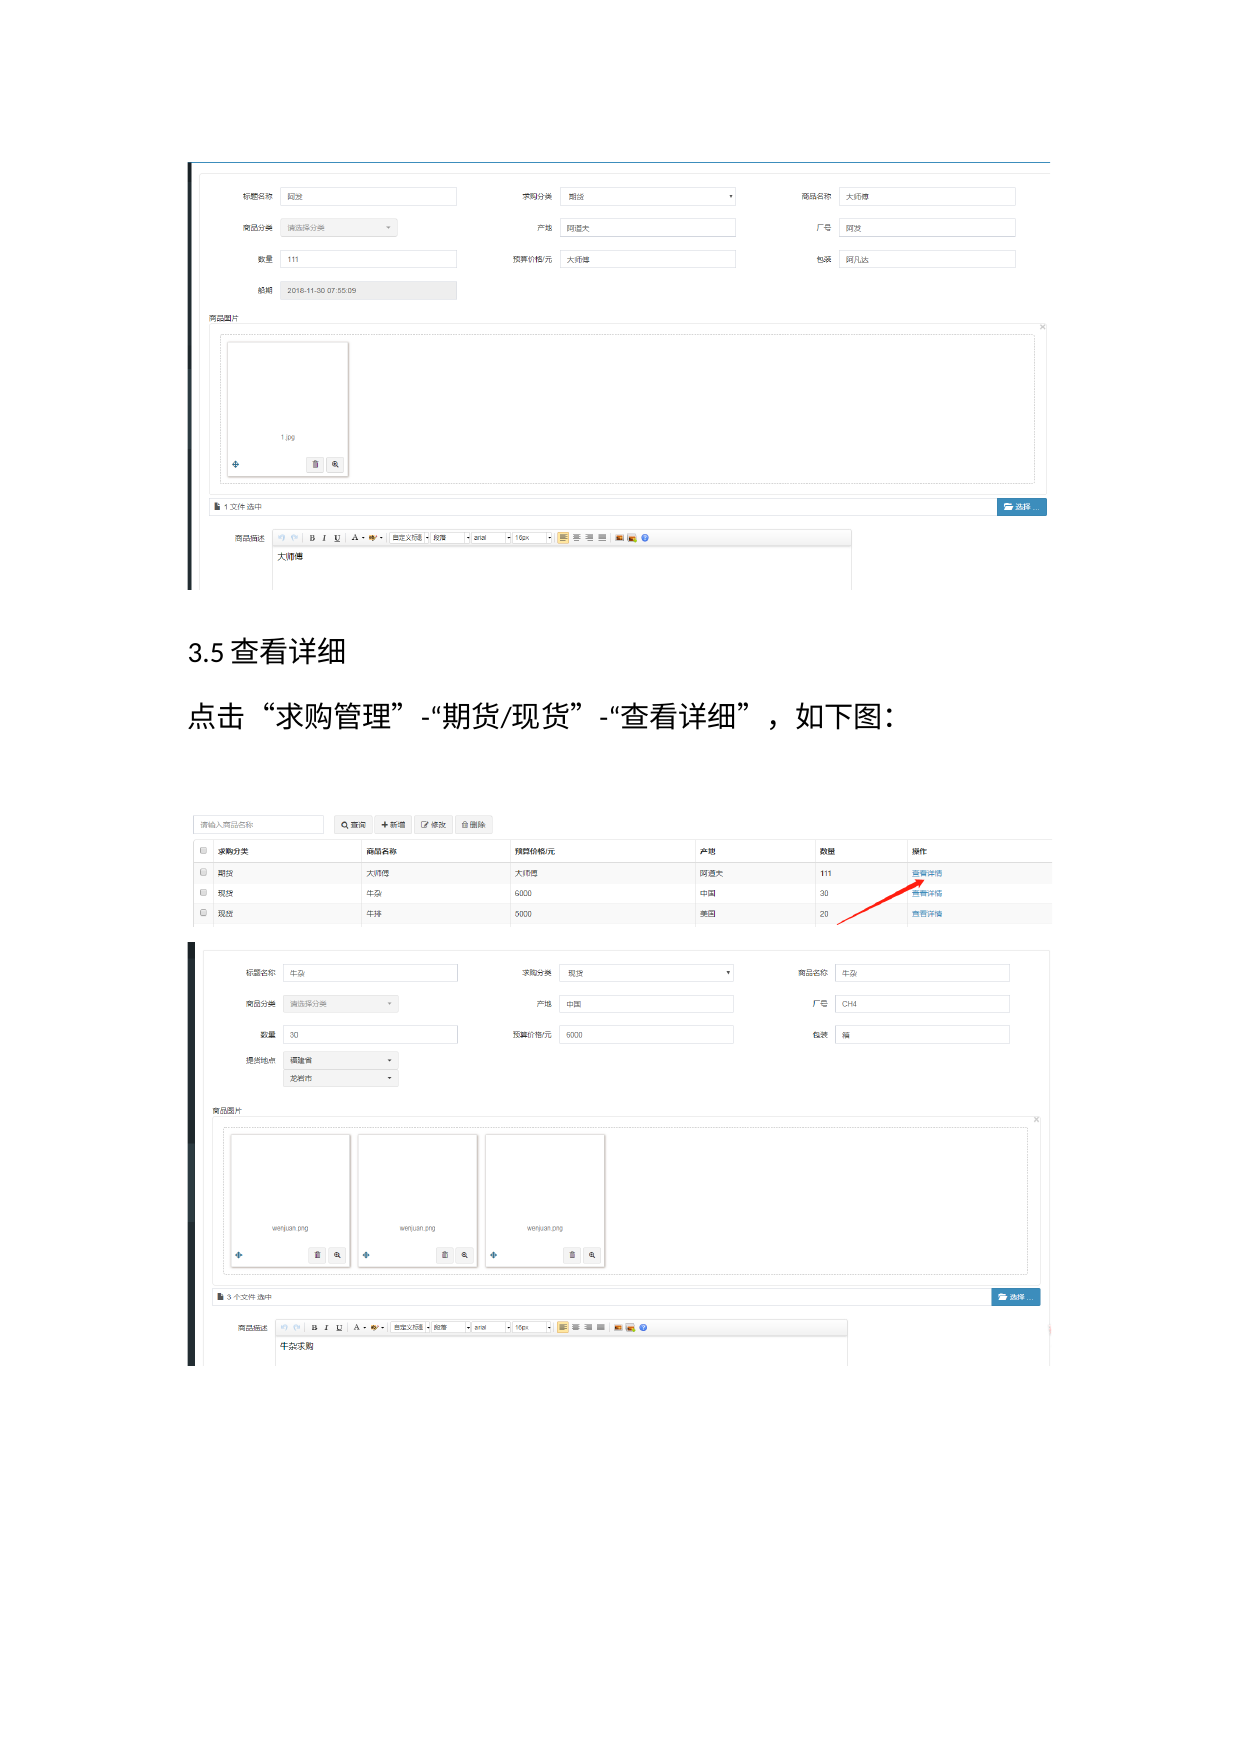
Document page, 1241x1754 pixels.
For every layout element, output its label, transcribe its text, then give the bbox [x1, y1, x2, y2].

picture [187, 162, 1051, 590]
text 3.5查看详细 [187, 617, 1053, 682]
picture [187, 942, 1052, 1366]
text 点击“求购管理”-“期货/现货”-“查看详细”，如下图： [187, 682, 1053, 747]
picture [187, 812, 1053, 927]
